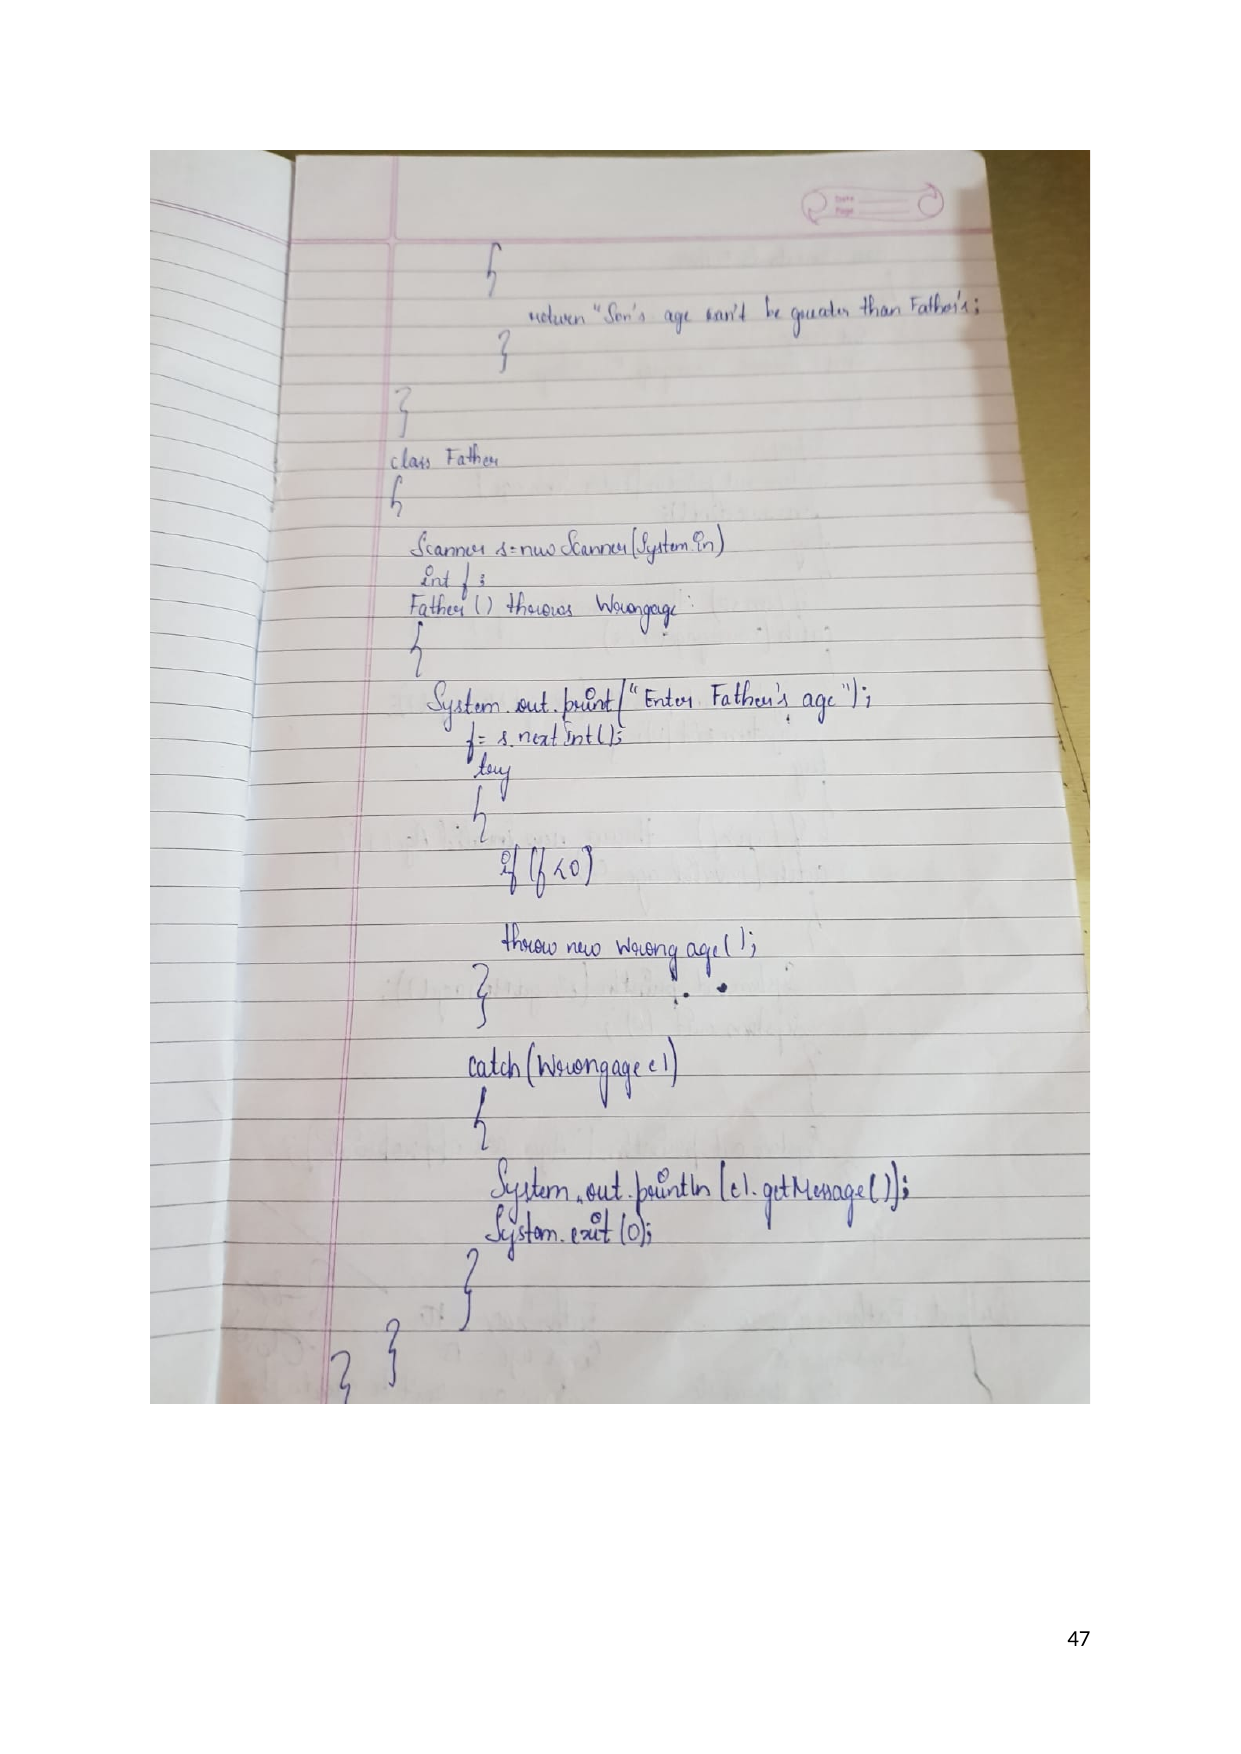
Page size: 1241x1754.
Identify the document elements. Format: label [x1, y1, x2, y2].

picture [150, 150, 1091, 1404]
